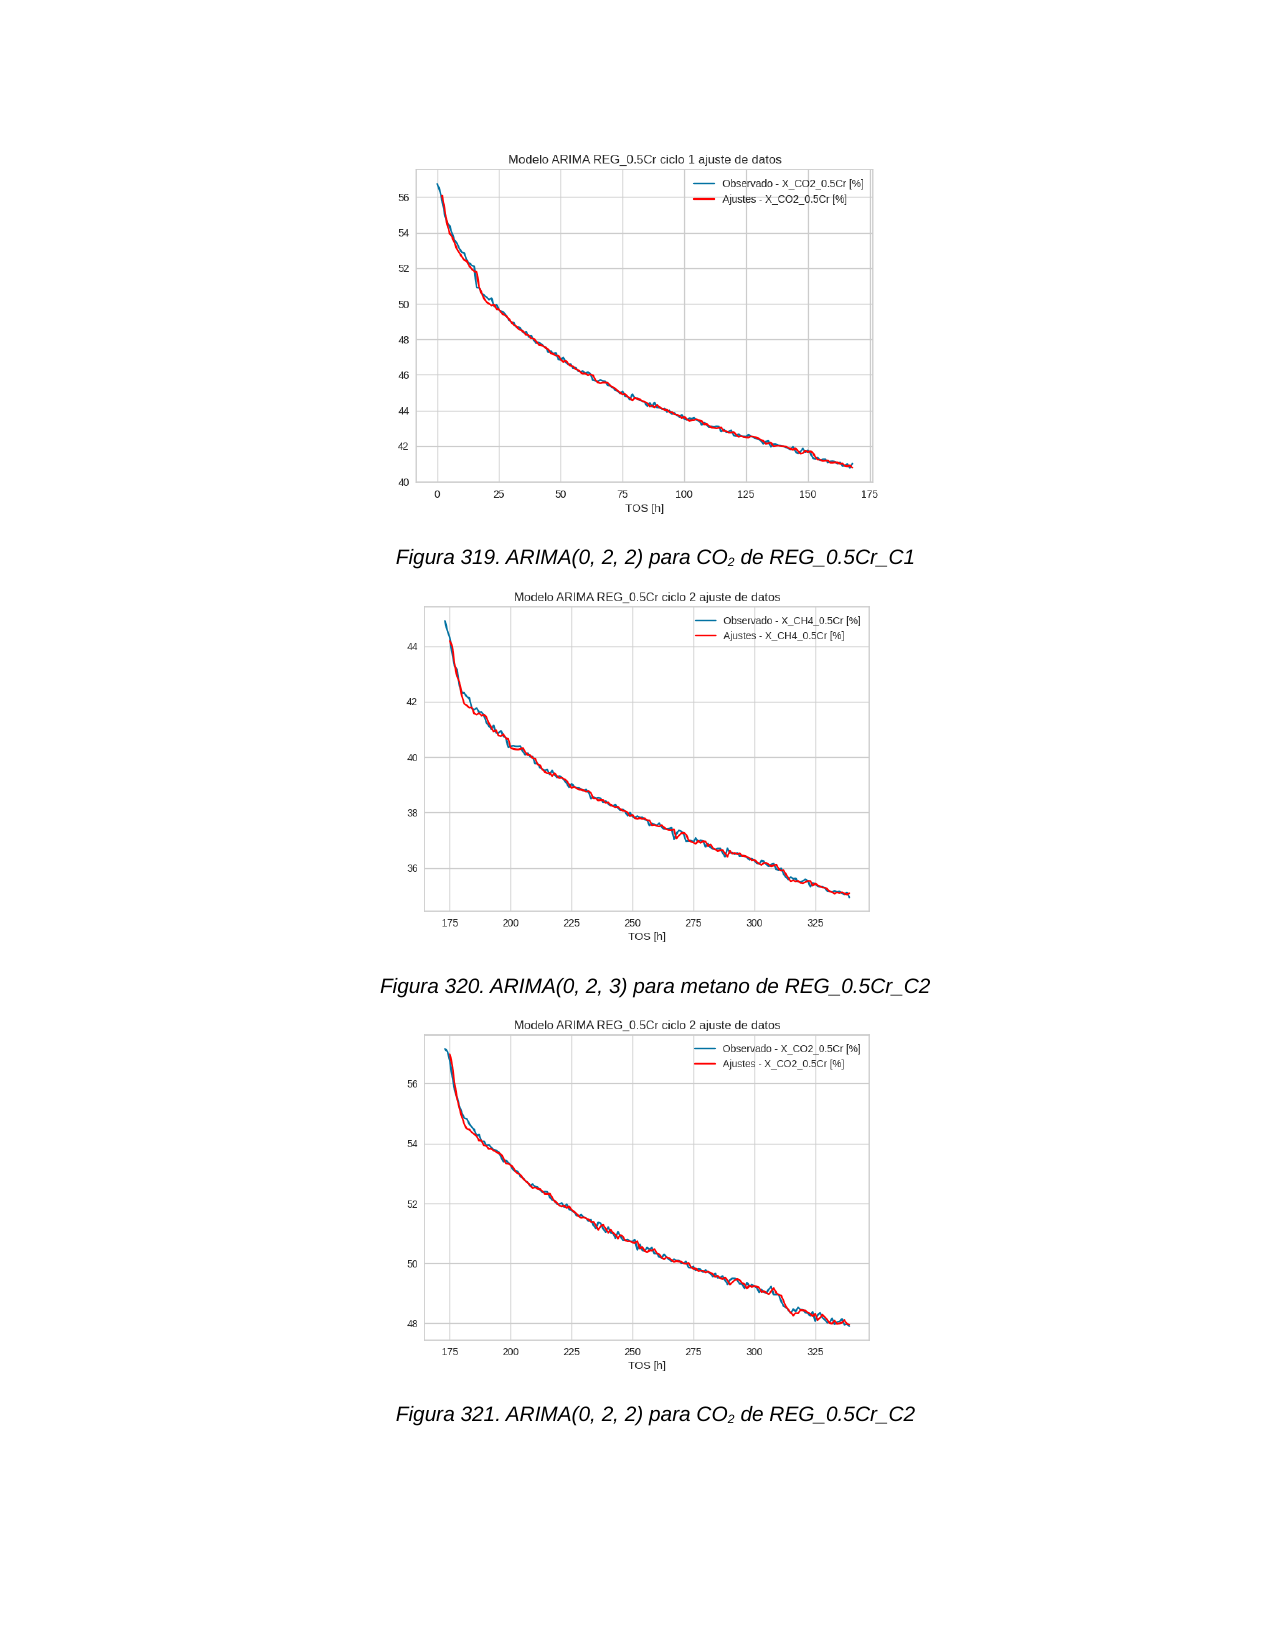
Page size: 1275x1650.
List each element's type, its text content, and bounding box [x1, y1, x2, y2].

text ARIMA(0, 2, 3) para metano de REG_0.5Cr_C2 [215, 973, 1098, 997]
picture [390, 147, 885, 521]
text ARIMA(0, 2, 2) para CO2 de REG_0.5Cr_C1 [215, 545, 1098, 569]
picture [399, 1014, 876, 1378]
picture [399, 585, 876, 949]
text ARIMA(0, 2, 2) para CO2 de REG_0.5Cr_C2 [215, 1402, 1098, 1426]
